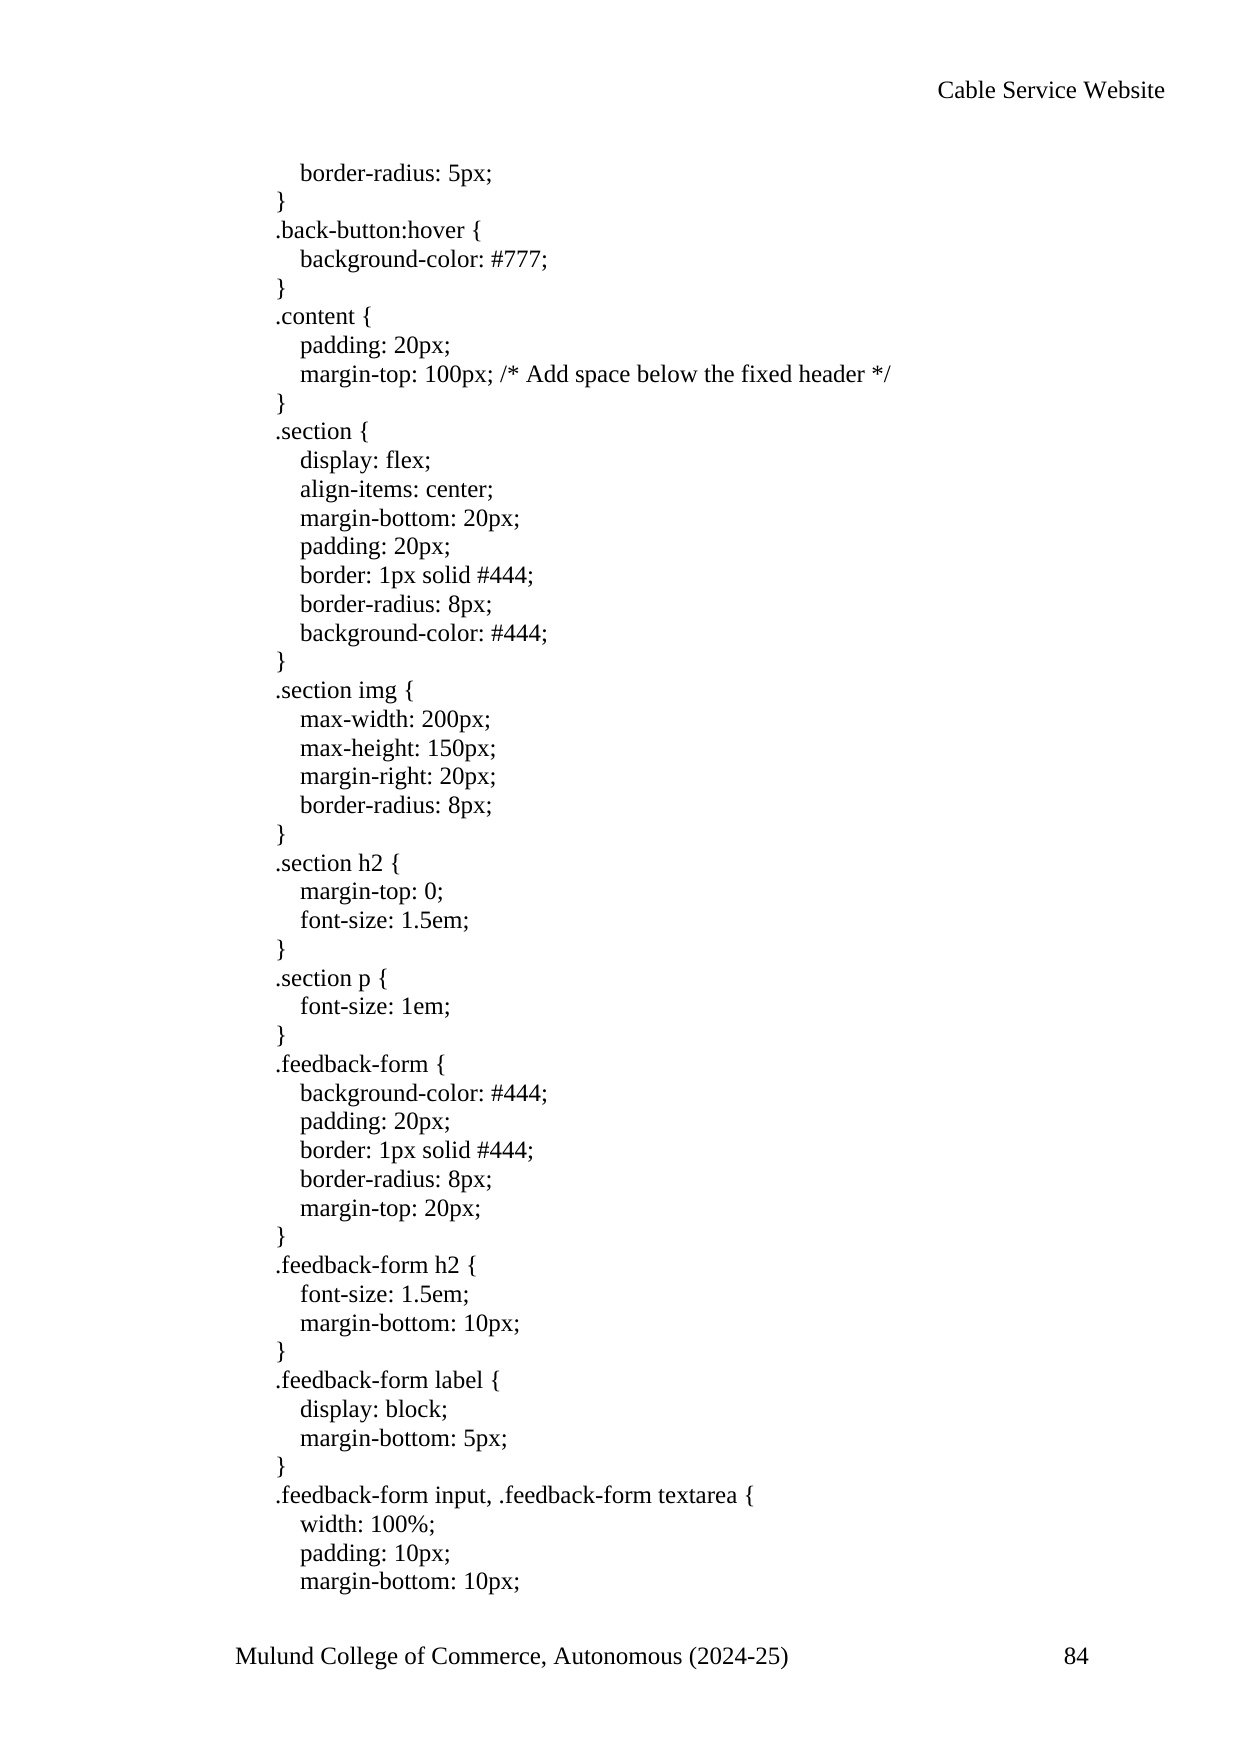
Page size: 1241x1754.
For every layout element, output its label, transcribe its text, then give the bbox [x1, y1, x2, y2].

text display: block; [225, 1394, 1090, 1423]
text .content { [225, 301, 1090, 330]
text max-width: 200px; [225, 704, 1090, 733]
text } [225, 1020, 1090, 1049]
text padding: 20px; [225, 531, 1090, 560]
text .feedback-form label { [225, 1365, 1090, 1394]
text font-size: 1.5em; [225, 905, 1090, 934]
text } [225, 1451, 1090, 1480]
text border: 1px solid #444; [225, 1135, 1090, 1164]
text border-radius: 8px; [225, 1164, 1090, 1193]
text max-height: 150px; [225, 733, 1090, 761]
text } [225, 186, 1090, 215]
text } [225, 1221, 1090, 1250]
text margin-bottom: 5px; [225, 1423, 1090, 1451]
text display: flex; [225, 445, 1090, 474]
text } [225, 934, 1090, 963]
text margin-bottom: 10px; [225, 1566, 1090, 1595]
text border: 1px solid #444; [225, 560, 1090, 589]
text background-color: #777; [225, 244, 1090, 273]
text .section h2 { [225, 848, 1090, 876]
text padding: 20px; [225, 1106, 1090, 1135]
text } [225, 819, 1090, 848]
text .section img { [225, 675, 1090, 704]
text margin-top: 0; [225, 876, 1090, 905]
text border-radius: 8px; [225, 589, 1090, 618]
text .section p { [225, 963, 1090, 991]
text padding: 20px; [225, 330, 1090, 359]
text background-color: #444; [225, 618, 1090, 646]
text margin-top: 100px; /* Add space below the fixed header */ [225, 359, 1090, 388]
text } [225, 388, 1090, 416]
text font-size: 1.5em; [225, 1279, 1090, 1308]
text } [225, 1336, 1090, 1365]
text .feedback-form { [225, 1049, 1090, 1078]
text } [225, 273, 1090, 301]
text .feedback-form input, .feedback-form textarea { [225, 1480, 1090, 1509]
text margin-right: 20px; [225, 761, 1090, 790]
text .feedback-form h2 { [225, 1250, 1090, 1279]
text font-size: 1em; [225, 991, 1090, 1020]
text border-radius: 8px; [225, 790, 1090, 819]
text border-radius: 5px; [225, 158, 1090, 186]
text padding: 10px; [225, 1538, 1090, 1566]
text width: 100%; [225, 1509, 1090, 1538]
text margin-bottom: 20px; [225, 503, 1090, 531]
text background-color: #444; [225, 1078, 1090, 1106]
text margin-top: 20px; [225, 1193, 1090, 1221]
text margin-bottom: 10px; [225, 1308, 1090, 1336]
text .section { [225, 416, 1090, 445]
text } [225, 646, 1090, 675]
text .back-button:hover { [225, 215, 1090, 244]
text align-items: center; [225, 474, 1090, 503]
